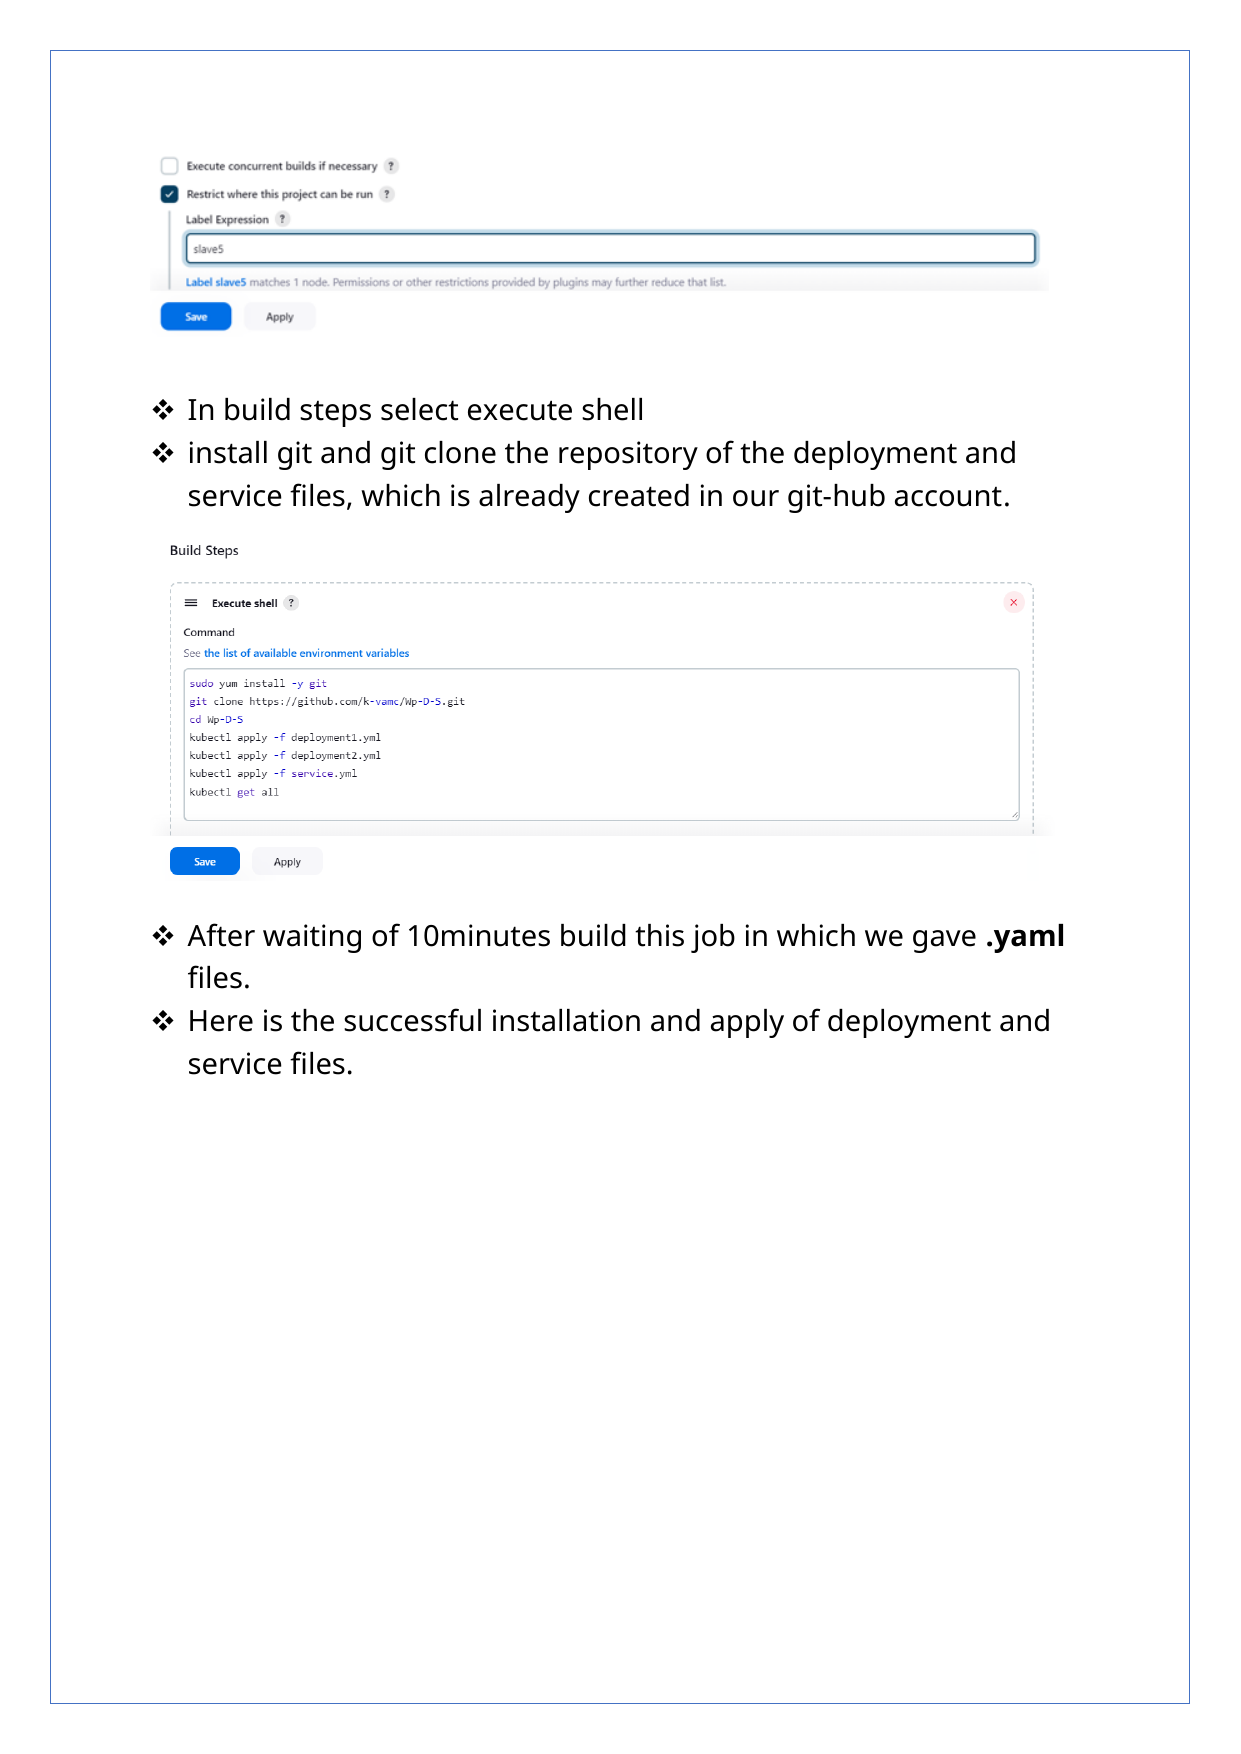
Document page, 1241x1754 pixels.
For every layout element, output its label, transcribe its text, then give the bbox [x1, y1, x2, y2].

list After waiting of 10minutes build this job in which we gave .yaml files. [150, 915, 1090, 997]
list Here is the successful installation and apply of deployment and service files. [150, 1001, 1090, 1083]
list In build steps select execute shell [150, 389, 1090, 429]
picture [150, 534, 1091, 881]
list install git and git clone the repository of the deployment and service files, which is already created in our git-hub account. [150, 432, 1090, 514]
picture [150, 150, 1049, 355]
